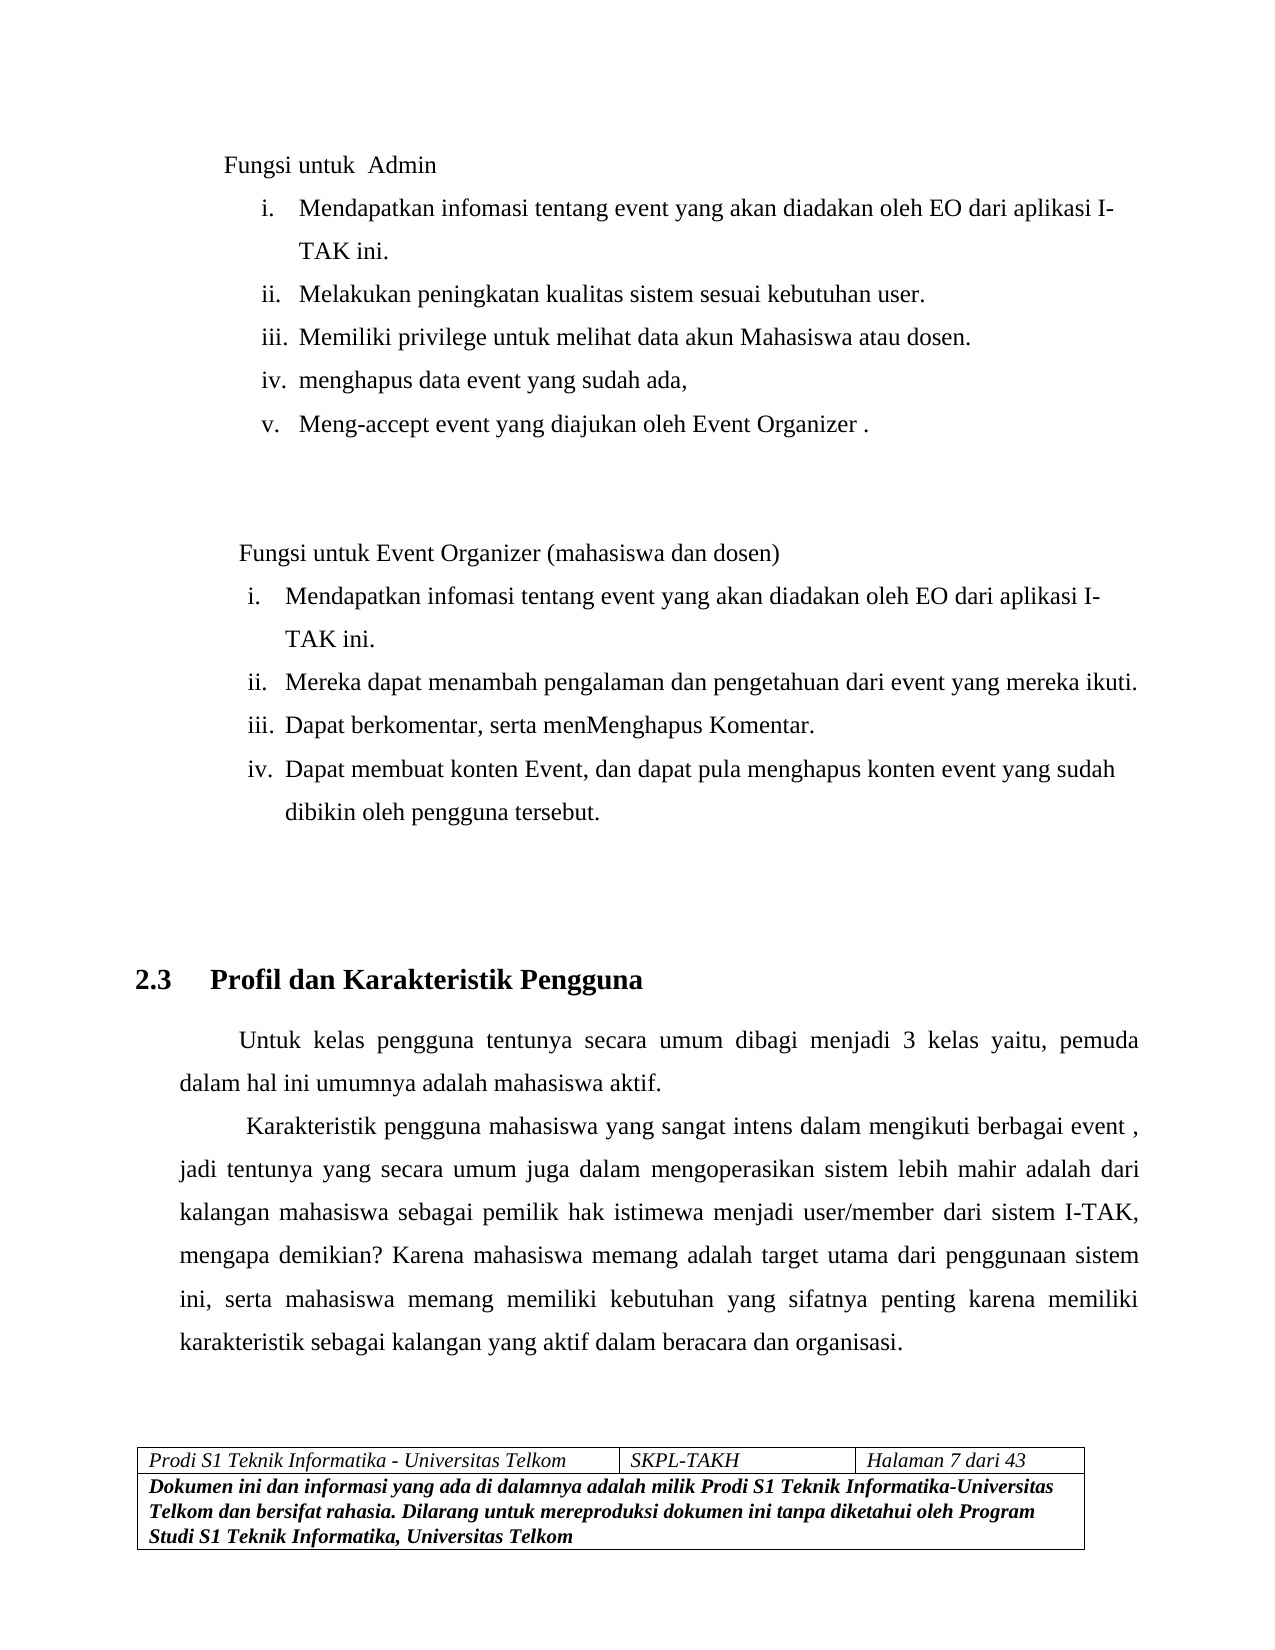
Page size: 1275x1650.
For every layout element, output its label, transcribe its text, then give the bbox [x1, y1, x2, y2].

list Fungsi untuk Admin [224, 150, 1140, 179]
list Dapat berkomentar, serta menMenghapus Komentar. [247, 711, 1140, 739]
text Untuk kelas pengguna tentunya secara umum dibagi menjadi 3 kelas yaitu, pemuda dalam hal ini umumnya adalah mahasiswa aktif. [179, 1025, 1140, 1097]
list menghapus data event yang sudah ada, [261, 366, 1140, 394]
list Mereka dapat menambah pengalaman dan pengetahuan dari event yang mereka ikuti. [247, 667, 1140, 696]
list Mendapatkan infomasi tentang event yang akan diadakan oleh EO dari aplikasi I-TAK ini. [261, 193, 1140, 265]
list Melakukan peningkatan kualitas sistem sesuai kebutuhan user. [261, 279, 1140, 308]
text Fungsi untuk Event Organizer (mahasiswa dan dosen) [163, 538, 1140, 567]
subtitle Profil dan Karakteristik Pengguna [135, 962, 1140, 996]
list Memiliki privilege untuk melihat data akun Mahasiswa atau dosen. [261, 322, 1140, 351]
list Meng-accept event yang diajukan oleh Event Organizer . [261, 409, 1140, 437]
list Mendapatkan infomasi tentang event yang akan diadakan oleh EO dari aplikasi I-TAK ini. [247, 581, 1140, 653]
list Dapat membuat konten Event, dan dapat pula menghapus konten event yang sudah dibikin oleh pengguna tersebut. [247, 754, 1140, 826]
text Karakteristik pengguna mahasiswa yang sangat intens dalam mengikuti berbagai event , jadi tentunya yang secara umum juga dalam mengoperasikan sistem lebih mahir adalah dari kalangan mahasiswa sebagai pemilik hak istimewa menjadi user/member dari sistem I-TAK, mengapa demikian? Karena mahasiswa memang adalah target utama dari penggunaan sistem ini, serta mahasiswa memang memiliki kebutuhan yang sifatnya penting karena memiliki karakteristik sebagai kalangan yang aktif dalam beracara dan organisasi. [179, 1111, 1140, 1356]
